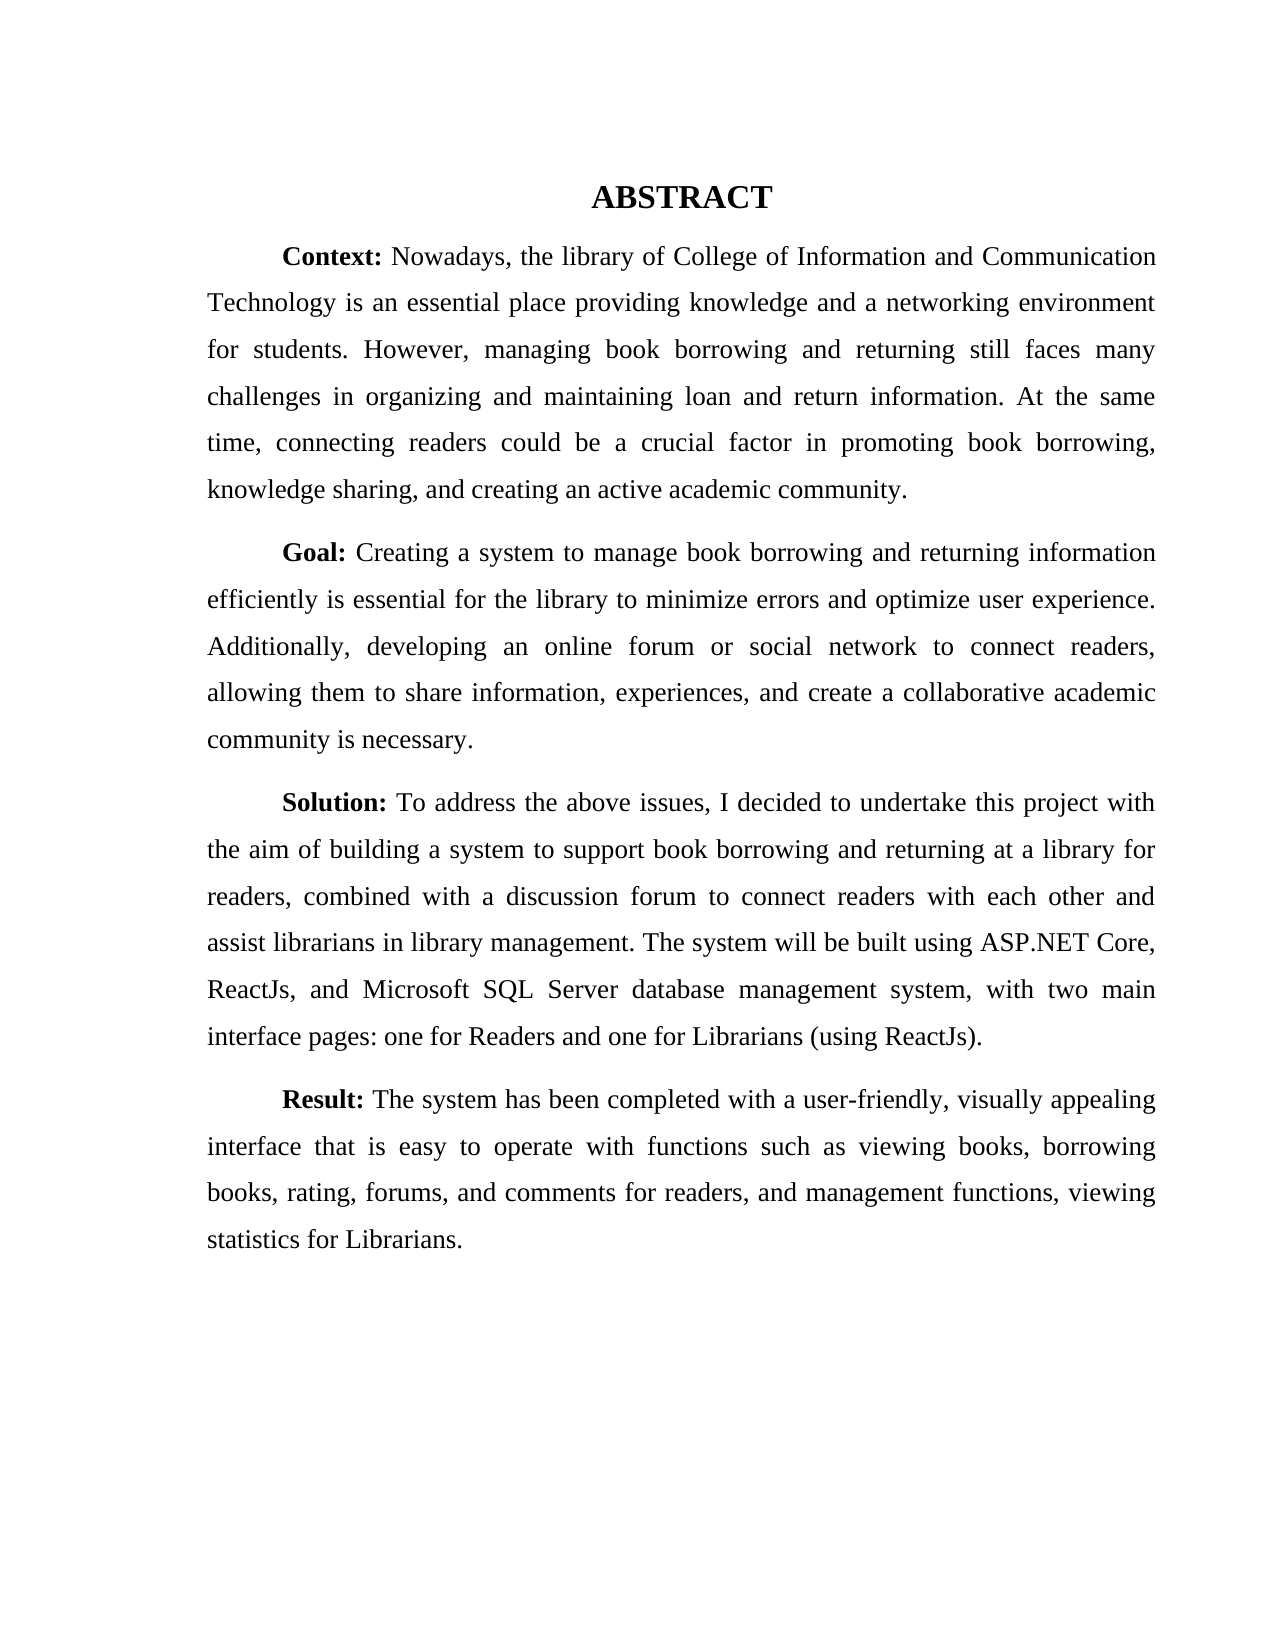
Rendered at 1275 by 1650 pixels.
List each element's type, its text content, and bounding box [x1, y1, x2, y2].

text Goal: Creating a system to manage book borrowing and returning information efficiently is essential for the library to minimize errors and optimize user experience. Additionally, developing an online forum or social network to connect readers, allowing them to share information, experiences, and create a collaborative academic community is necessary. [207, 536, 1157, 754]
text Result: The system has been completed with a user-friendly, visually appealing interface that is easy to operate with functions such as viewing books, borrowing books, rating, forums, and comments for readers, and management functions, viewing statistics for Librarians. [207, 1083, 1157, 1254]
text Context: Nowadays, the library of College of Information and Communication Technology is an essential place providing knowledge and a networking environment for students. However, managing book borrowing and returning still faces many challenges in organizing and maintaining loan and return information. At the same time, connecting readers could be a crucial factor in promoting book borrowing, knowledge sharing, and creating an active academic community. [207, 240, 1157, 504]
text ABSTRACT [207, 177, 1157, 216]
text Solution: To address the above issues, I decided to undertake this project with the aim of building a system to support book borrowing and returning at a library for readers, combined with a discussion forum to connect readers with each other and assist librarians in library management. The system will be built using ASP.NET Core, ReactJs, and Microsoft SQL Server database management system, with two main interface pages: one for Readers and one for Librarians (using ReactJs). [207, 786, 1157, 1051]
